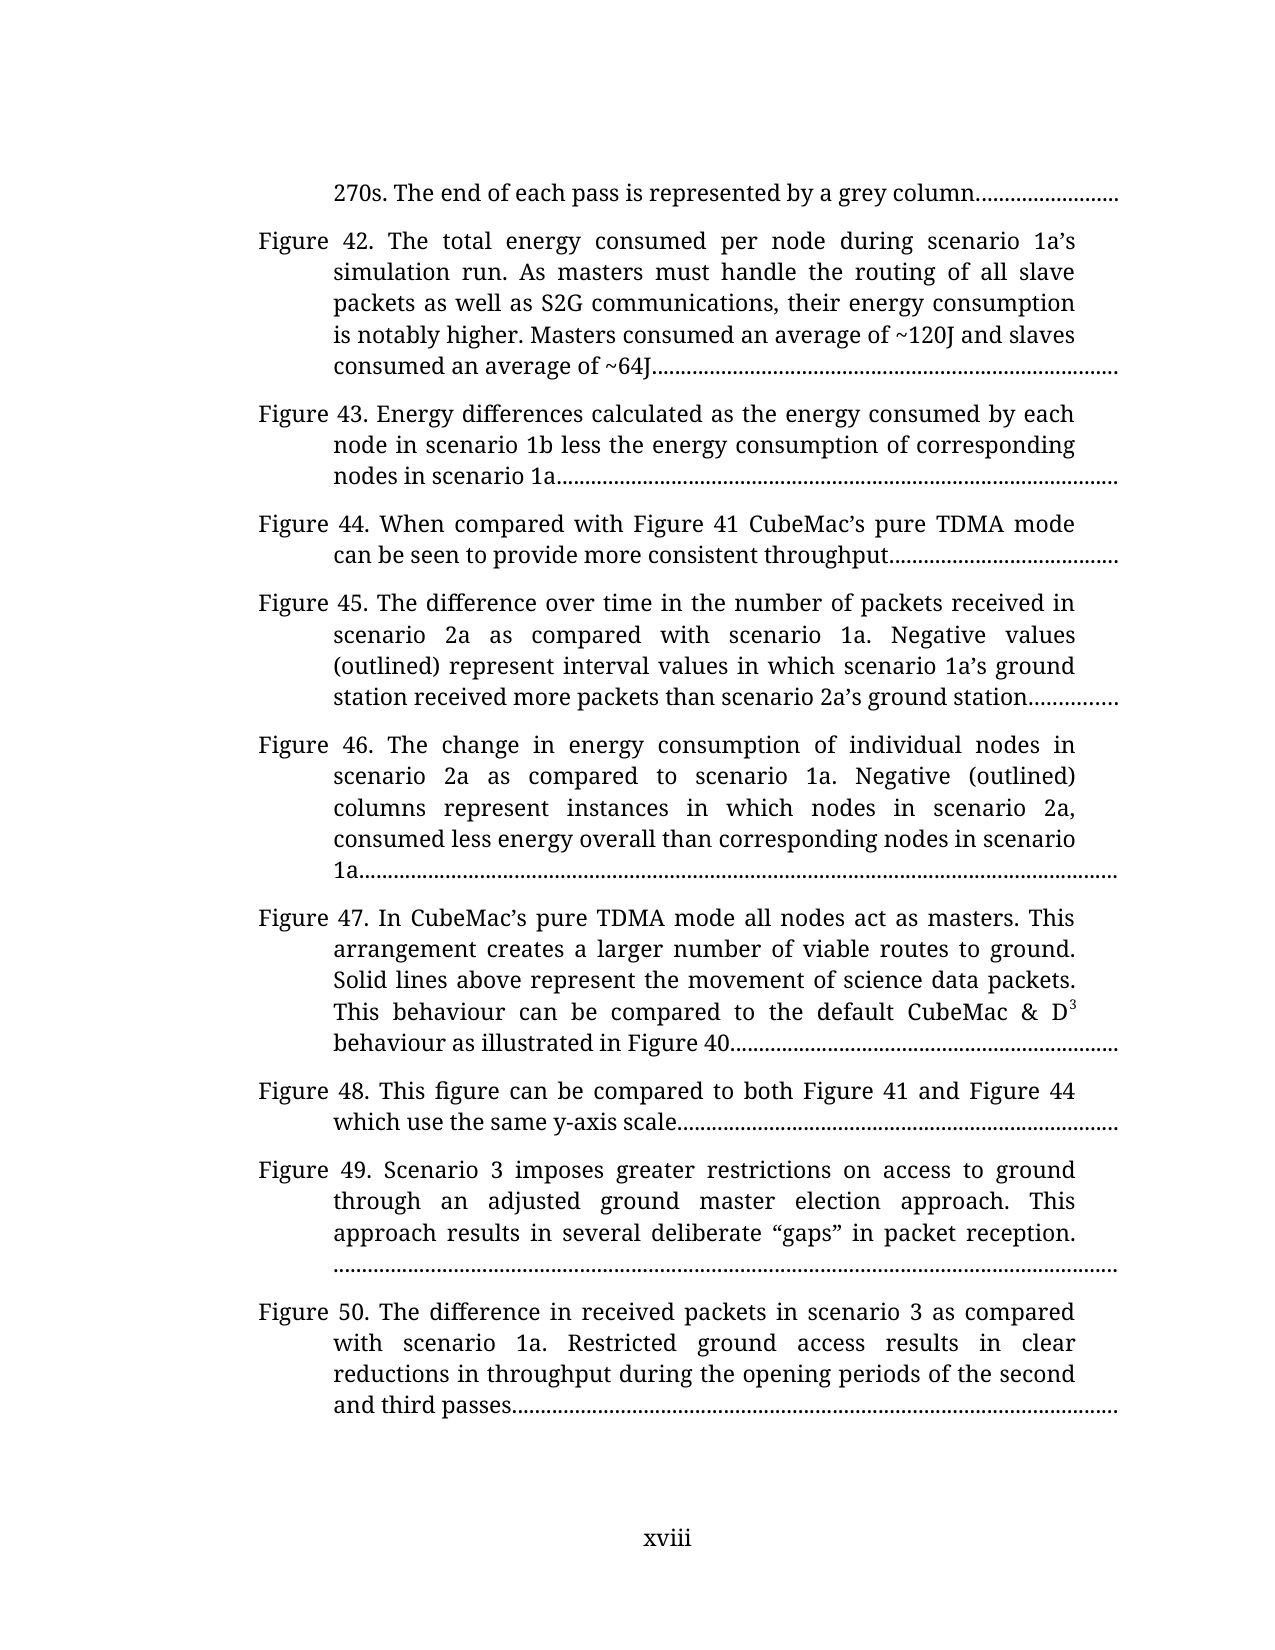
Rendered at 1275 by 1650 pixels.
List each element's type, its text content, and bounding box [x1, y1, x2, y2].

text Figure 43. Energy differences calculated as the energy consumed by each node in scenario 1b less the energy consumption of corresponding nodes in scenario 1a. 103 [258, 398, 1076, 492]
text Figure 49. Scenario 3 imposes greater restrictions on access to ground through an adjusted ground master election approach. This approach results in several deliberate “gaps” in packet reception. 110 [258, 1154, 1076, 1279]
text Figure 42. The total energy consumed per node during scenario 1a’s simulation run. As masters must handle the routing of all slave packets as well as S2G communications, their energy consumption is notably higher. Masters consumed an average of ~120J and slaves consumed an average of ~64J. 102 [258, 225, 1076, 381]
text Figure 50. The difference in received packets in scenario 3 as compared with scenario 1a. Restricted ground access results in clear reductions in throughput during the opening periods of the second and third passes. 111 [258, 1296, 1076, 1421]
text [258, 177, 1076, 208]
text Figure 46. The change in energy consumption of individual nodes in scenario 2a as compared to scenario 1a. Negative (outlined) columns represent instances in which nodes in scenario 2a, consumed less energy overall than corresponding nodes in scenario 1a. 106 [258, 729, 1076, 885]
text Figure 44. When compared with Figure 41 CubeMac’s pure TDMA mode can be seen to provide more consistent throughput. 105 [258, 508, 1076, 571]
text Figure 48. This figure can be compared to both Figure 41 and Figure 44 which use the same y-axis scale. 108 [258, 1075, 1076, 1137]
text Figure 47. In CubeMac’s pure TDMA mode all nodes act as masters. This arrangement creates a larger number of viable routes to ground. Solid lines above represent the movement of science data packets. This behaviour can be compared to the default CubeMac & D3 behaviour as illustrated in Figure 40. 107 [258, 902, 1076, 1058]
text Figure 45. The difference over time in the number of packets received in scenario 2a as compared with scenario 1a. Negative values (outlined) represent interval values in which scenario 1a’s ground station received more packets than scenario 2a’s ground station. 105 [258, 587, 1076, 712]
